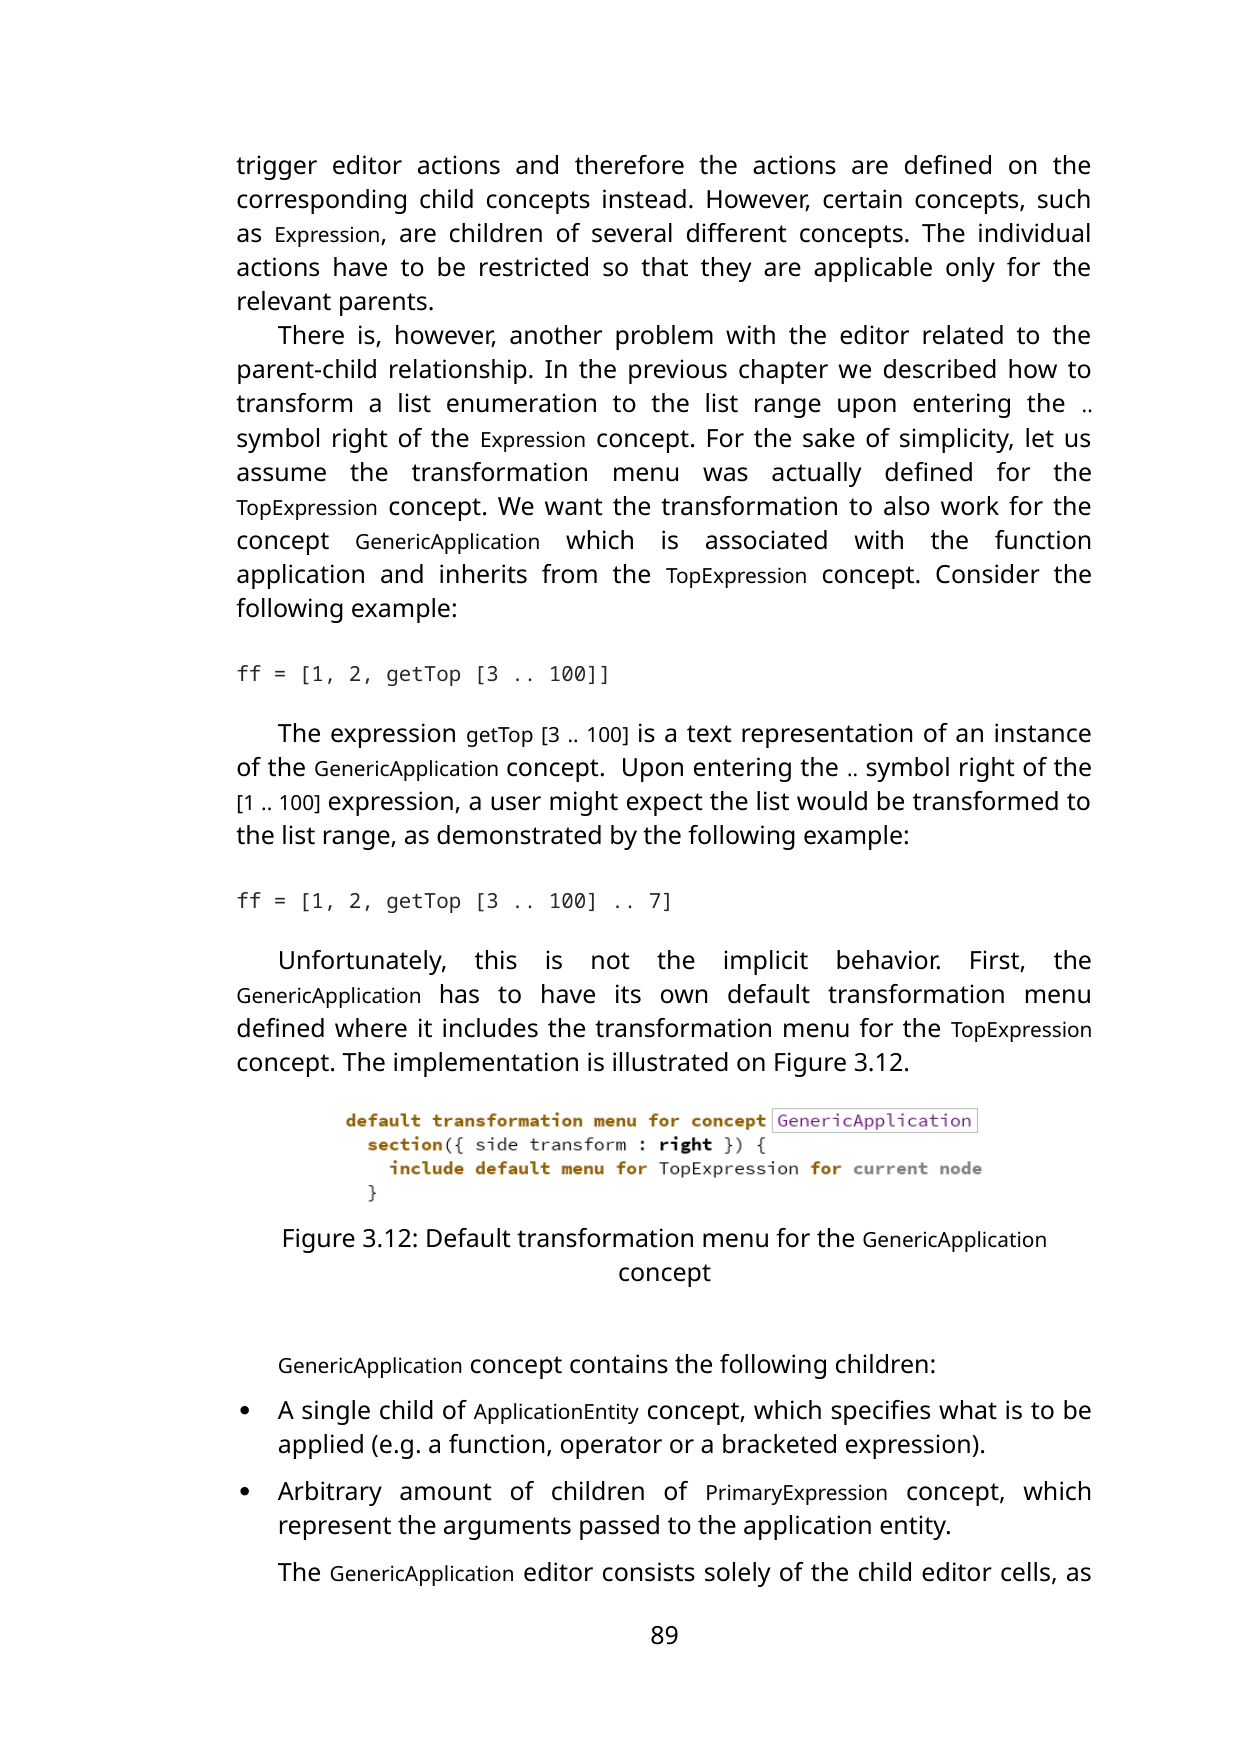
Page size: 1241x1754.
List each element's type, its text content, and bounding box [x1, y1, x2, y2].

picture [338, 1107, 991, 1208]
text Unfortunately, this is not the implicit behavior. First, the GenericApplication has to have its own default transformation menu defined where it includes the transformation menu for the TopExpression concept. The implementation is illustrated on Figure 3.12. [236, 943, 1092, 1079]
text Figure 3.12: Default transformation menu for the GenericApplication concept [236, 1220, 1092, 1288]
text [236, 1554, 1092, 1588]
text The expression getTop [3 .. 100] is a text representation of an instance of the GenericApplication concept. Upon entering the .. symbol right of the [1 .. 100] expression, a user might expect the list would be transformed to the list range, as demonstrated by the following example: [236, 716, 1092, 852]
text ff = [1, 2, getTop [3 .. 100] .. 7] [236, 886, 1092, 914]
text ff = [1, 2, getTop [3 .. 100]] [236, 659, 1092, 687]
text There is, however, another problem with the editor related to the parent-child relationship. In the previous chapter we described how to transform a list enumeration to the list range upon entering the .. symbol right of the Expression concept. For the sake of simplicity, let us assume the transformation menu was actually defined for the TopExpression concept. We want the transformation to also work for the concept GenericApplication which is associated with the function application and inherits from the TopExpression concept. Consider the following example: [236, 318, 1092, 624]
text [236, 148, 1092, 318]
text GenericApplication concept contains the following children: [236, 1346, 1092, 1381]
text Arbitrary amount of children of PrimaryExpression concept, which represent the arguments passed to the application entity. [240, 1474, 1092, 1542]
text A single child of ApplicationEntity concept, which specifies what is to be applied (e.g. a function, operator or a bracketed expression). [240, 1393, 1092, 1461]
